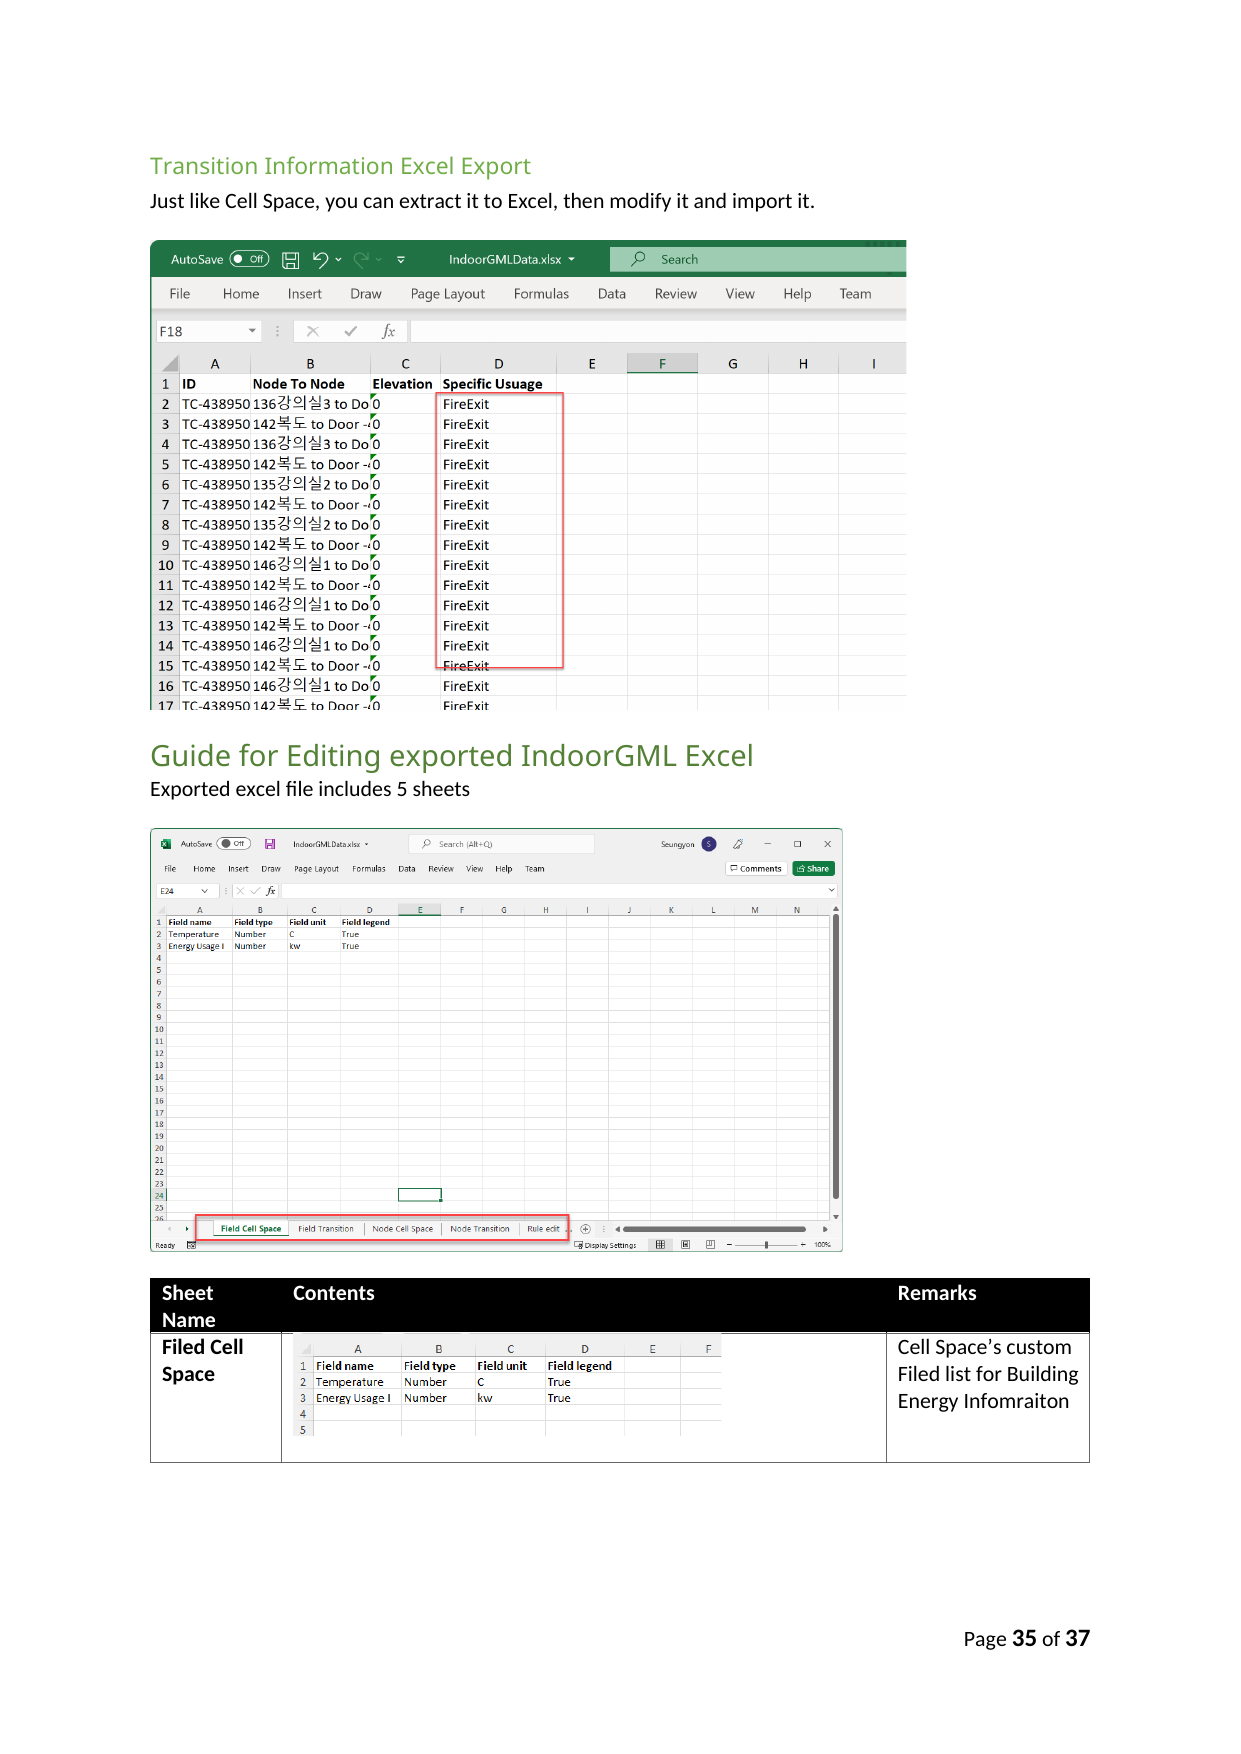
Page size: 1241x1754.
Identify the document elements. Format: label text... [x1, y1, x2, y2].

table_cell Cell Space’s custom Filed list for Building Energy Infomraiton [887, 1334, 1089, 1462]
table_header Sheet Name [151, 1279, 281, 1332]
picture [293, 1333, 722, 1436]
subtitle Transition Information Excel Export [150, 150, 1090, 181]
text Just like Cell Space, you can extract it to Excel, then modify it and import it. [150, 187, 1090, 214]
picture [150, 240, 907, 710]
table_cell [282, 1334, 886, 1462]
table_header Remarks [887, 1279, 1089, 1332]
table_header Contents [282, 1279, 886, 1332]
text Exported excel file includes 5 sheets [150, 775, 1090, 802]
picture [150, 828, 843, 1252]
table_cell Filed Cell Space [151, 1334, 281, 1462]
subtitle Guide for Editing exported IndoorGML Excel [150, 736, 1090, 775]
